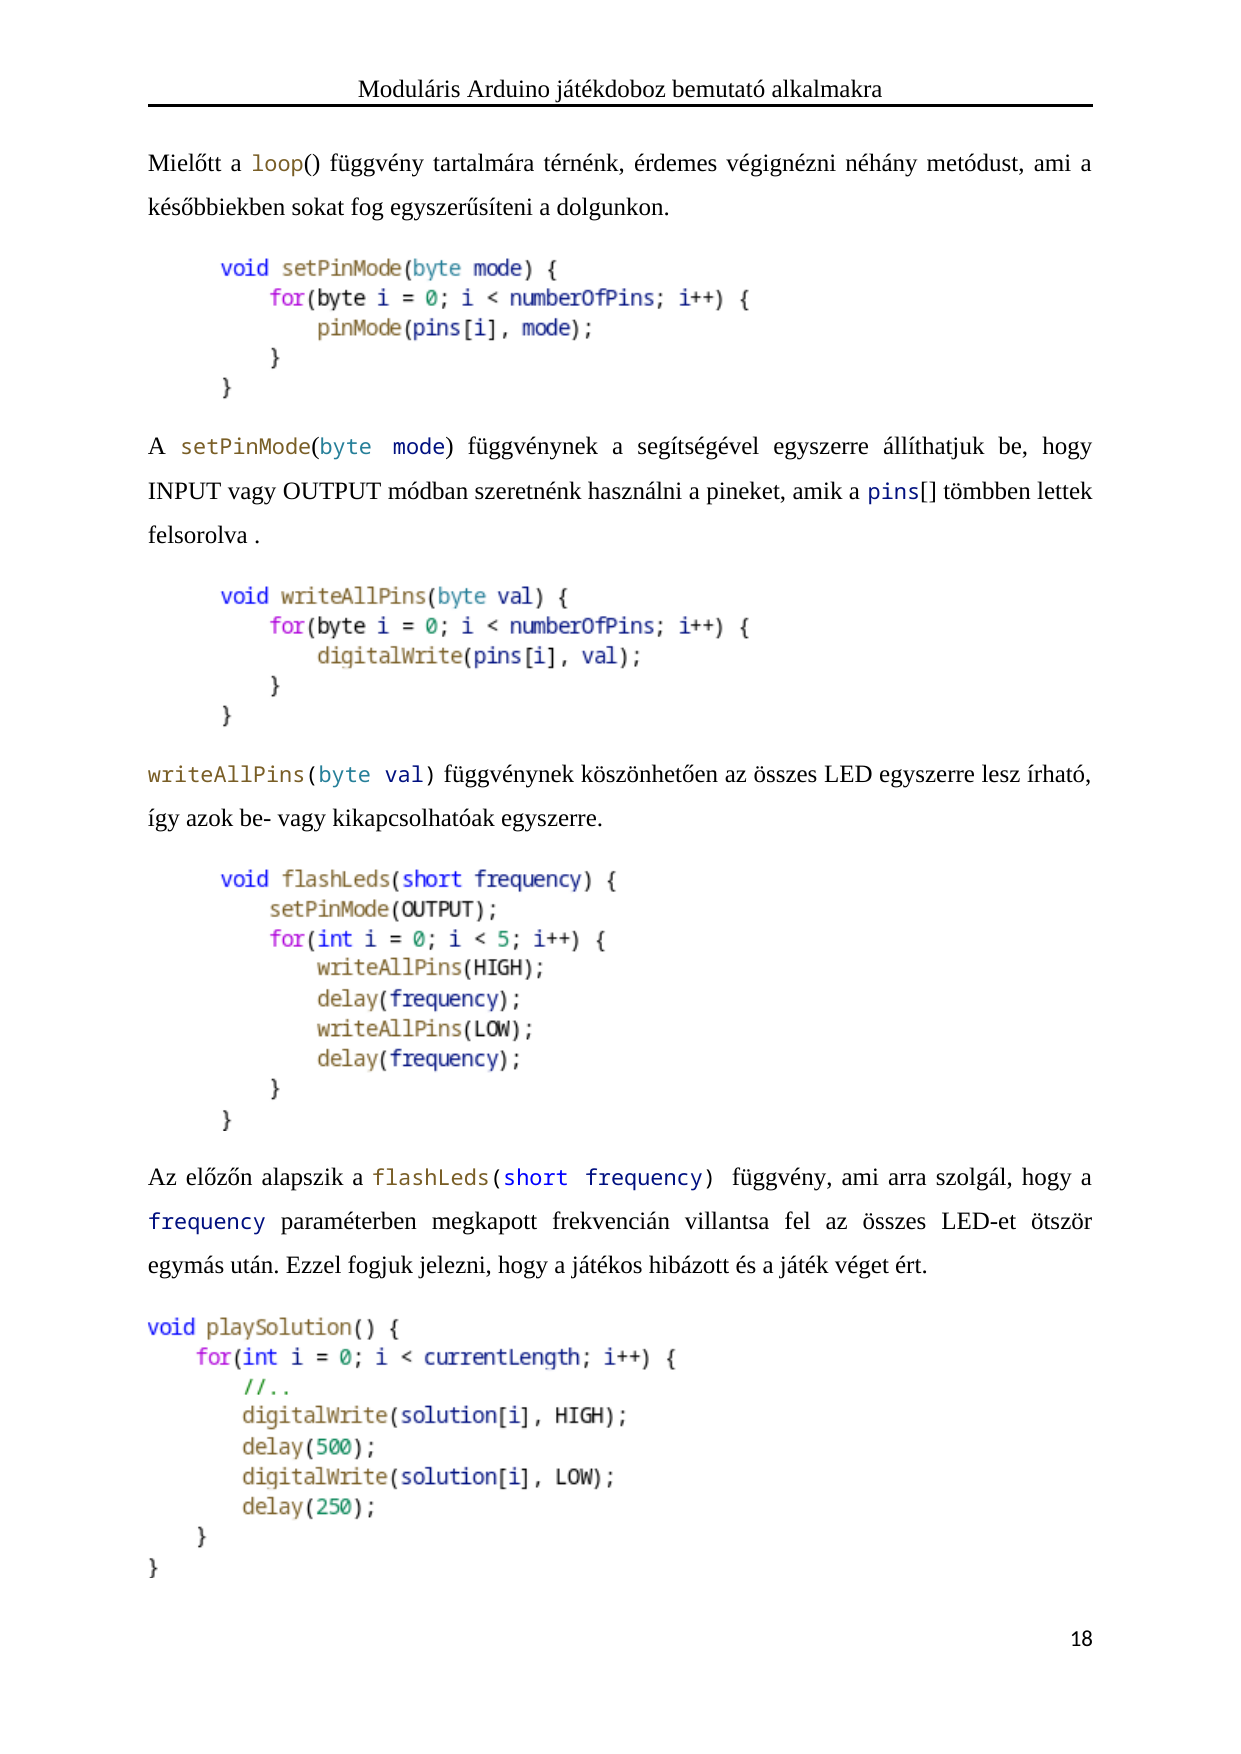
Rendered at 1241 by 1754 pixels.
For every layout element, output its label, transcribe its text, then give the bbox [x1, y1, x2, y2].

text Mielőtt a loop() függvény tartalmára térnénk, érdemes végignézni néhány metódust, ami a későbbiekben sokat fog egyszerűsíteni a dolgunkon. [148, 148, 1093, 221]
text Az előzőn alapszik a flashLeds(short frequency) függvény, ami arra szolgál, hogy a frequency paraméterben megkapott frekvencián villantsa fel az összes LED-et ötször egymás után. Ezzel fogjuk jelezni, hogy a játékos hibázott és a játék véget ért. [148, 1162, 1093, 1279]
text A setPinMode(byte mode) függvénynek a segítségével egyszerre állíthatjuk be, hogy INPUT vagy OUTPUT módban szeretnénk használni a pineket, amik a pins[] tömbben lettek felsorolva . [148, 431, 1093, 548]
text writeAllPins(byte val) függvénynek köszönhetően az összes LED egyszerre lesz írható, így azok be- vagy kikapcsolhatóak egyszerre. [148, 759, 1093, 832]
